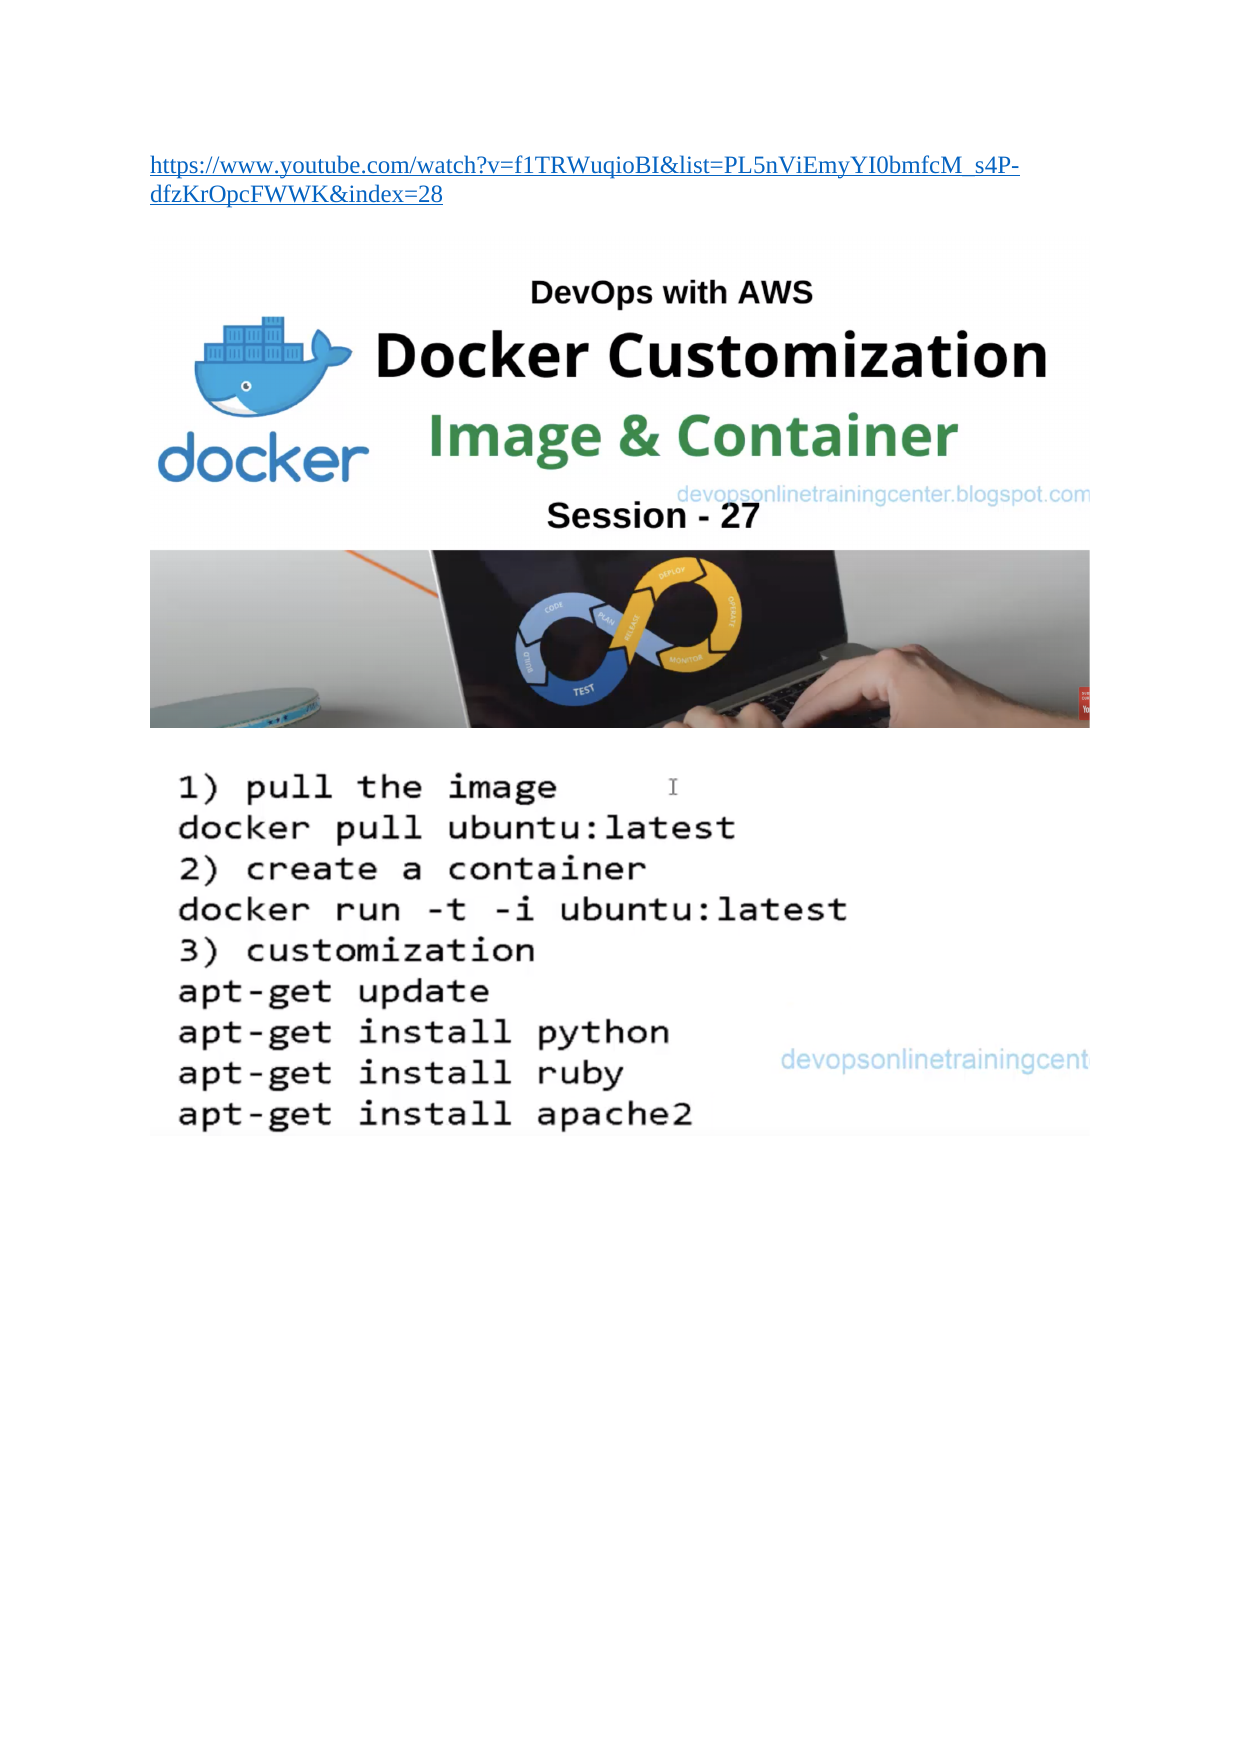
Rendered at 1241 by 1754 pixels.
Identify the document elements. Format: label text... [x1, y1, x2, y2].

picture [150, 756, 1090, 1136]
text https://www.youtube.com/watch?v=f1TRWuqioBI&list=PL5nViEmyYI0bmfcM_s4P-dfzKrOpcFWWK&index=28 [150, 150, 1090, 207]
picture [150, 236, 1090, 728]
